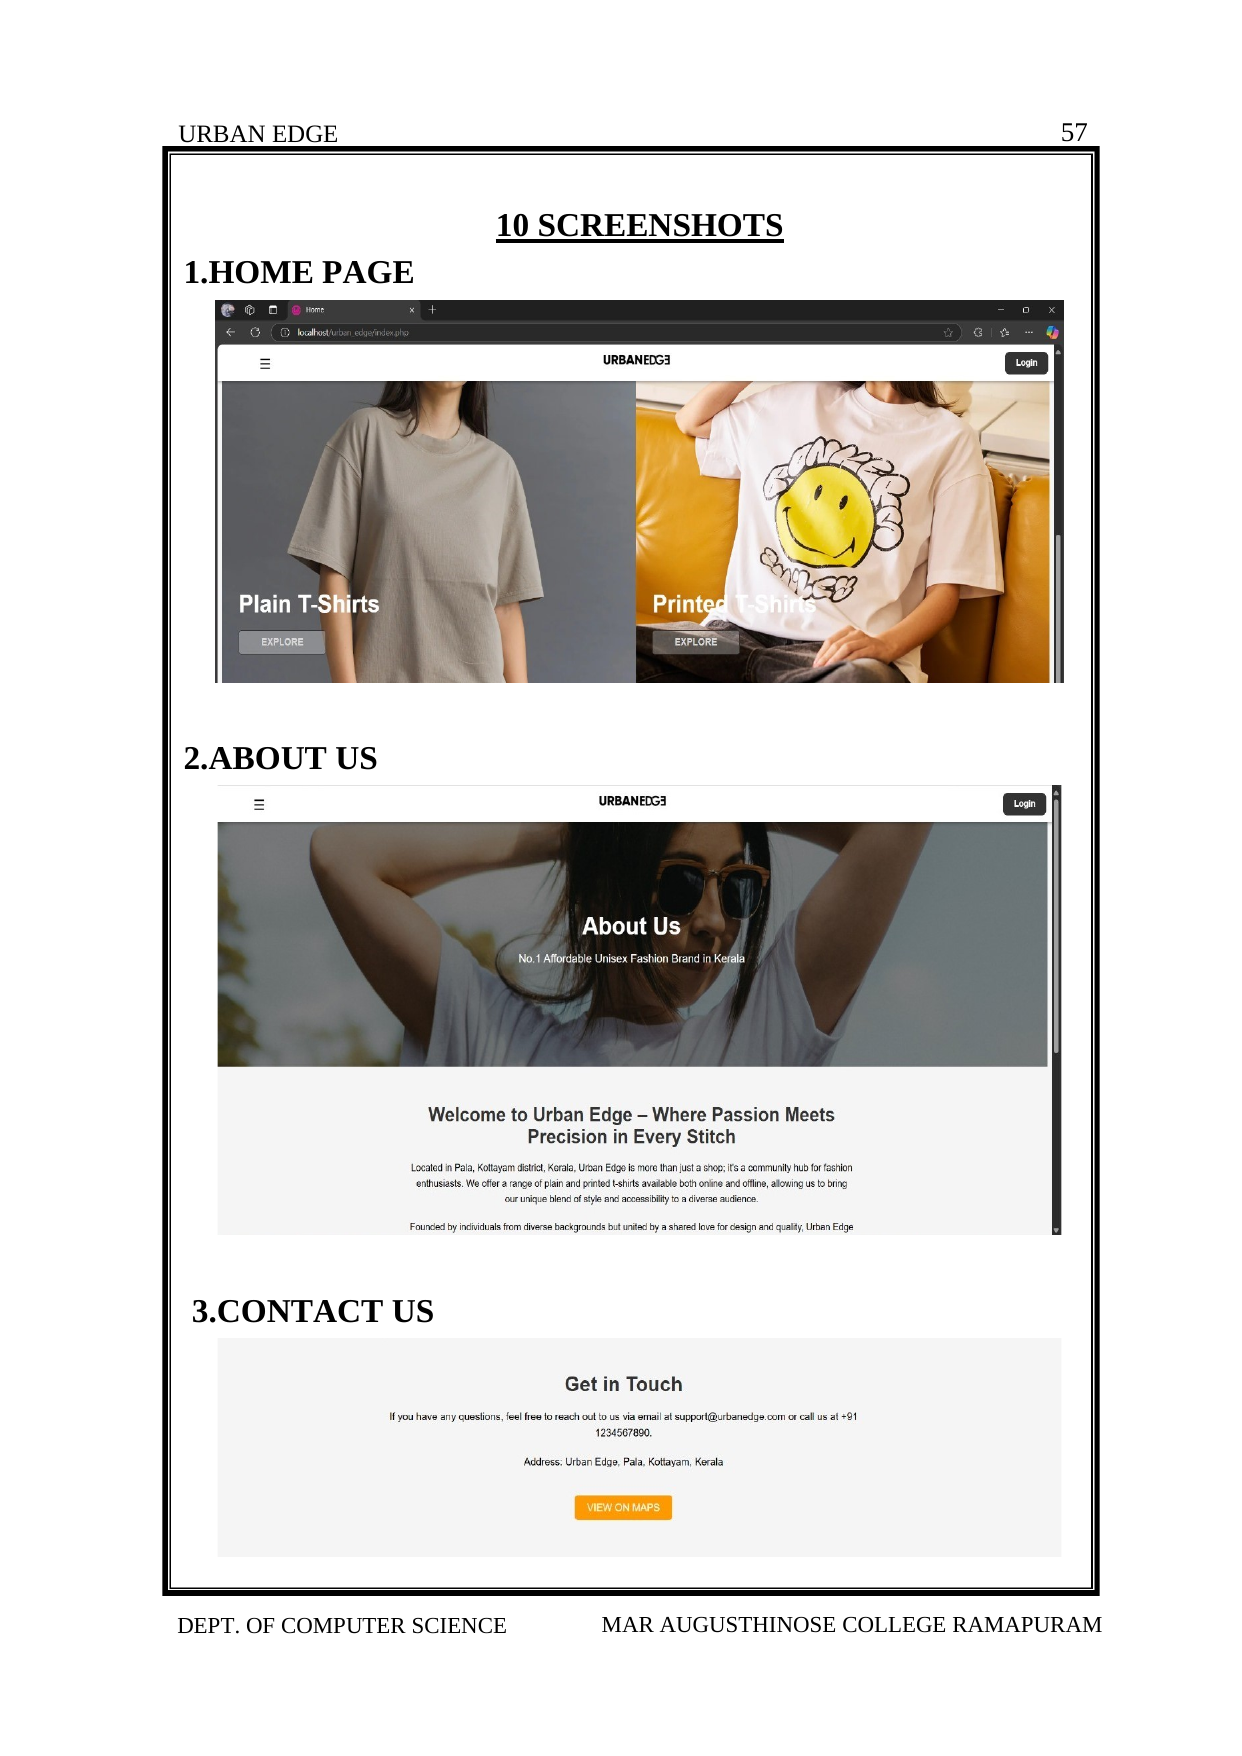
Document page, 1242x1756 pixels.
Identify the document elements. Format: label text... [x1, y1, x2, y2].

subtitle 3.CONTACT US [175, 1291, 1104, 1329]
subtitle 10 SCREENSHOTS [175, 206, 1104, 244]
subtitle 1.HOME PAGE [175, 253, 1104, 291]
picture [162, 146, 1100, 1596]
subtitle 2.ABOUT US [175, 739, 1104, 777]
